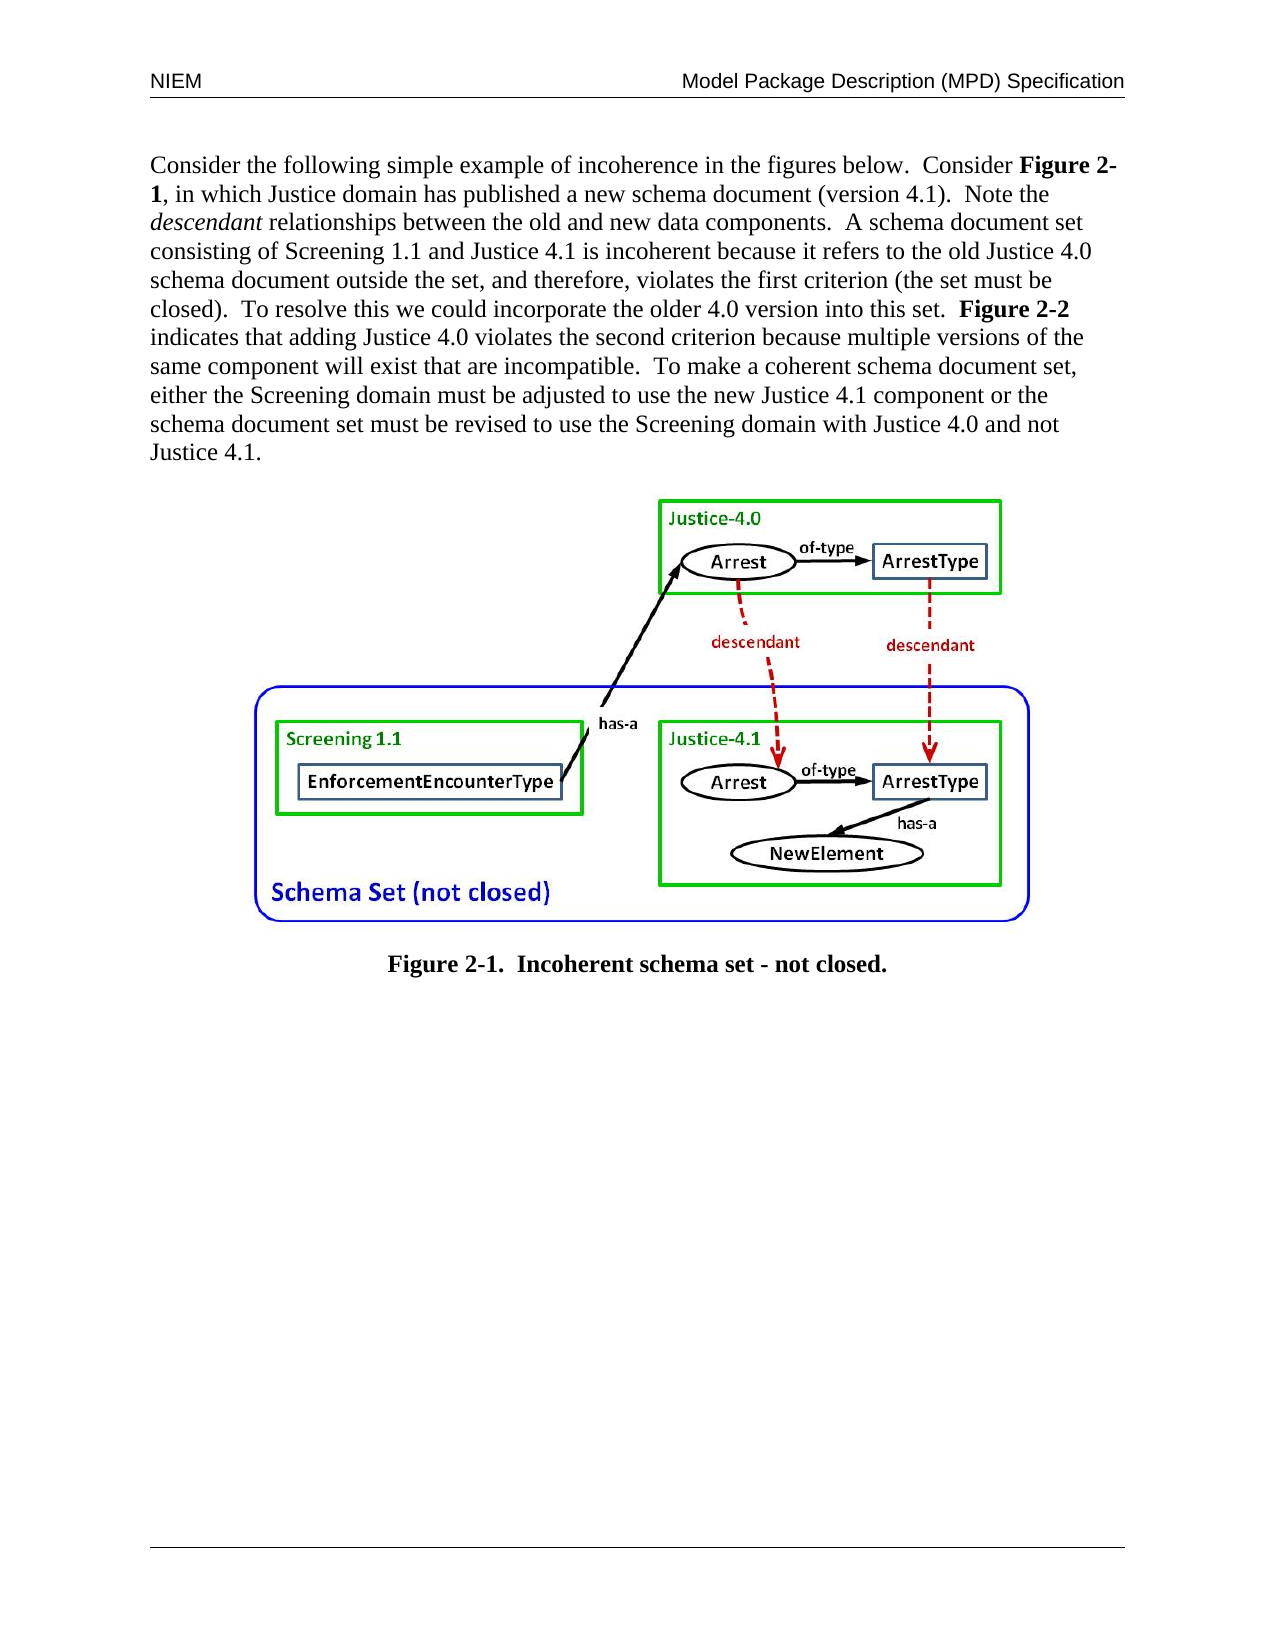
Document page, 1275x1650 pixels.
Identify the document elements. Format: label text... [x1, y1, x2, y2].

text Figure 2-1. Incoherent schema set - not closed. [150, 949, 1125, 978]
picture [212, 482, 1063, 933]
text Consider the following simple example of incoherence in the figures below. Consider Figure 2-1, in which Justice domain has published a new schema document (version 4.1). Note the descendant relationships between the old and new data components. A schema document set consisting of Screening 1.1 and Justice 4.1 is incoherent because it refers to the old Justice 4.0 schema document outside the set, and therefore, violates the first criterion (the set must be closed). To resolve this we could incorporate the older 4.0 version into this set. Figure 2-2 indicates that adding Justice 4.0 violates the second criterion because multiple versions of the same component will exist that are incompatible. To make a coherent schema document set, either the Screening domain must be adjusted to use the new Justice 4.1 component or the schema document set must be revised to use the Screening domain with Justice 4.0 and not Justice 4.1. [150, 150, 1125, 466]
